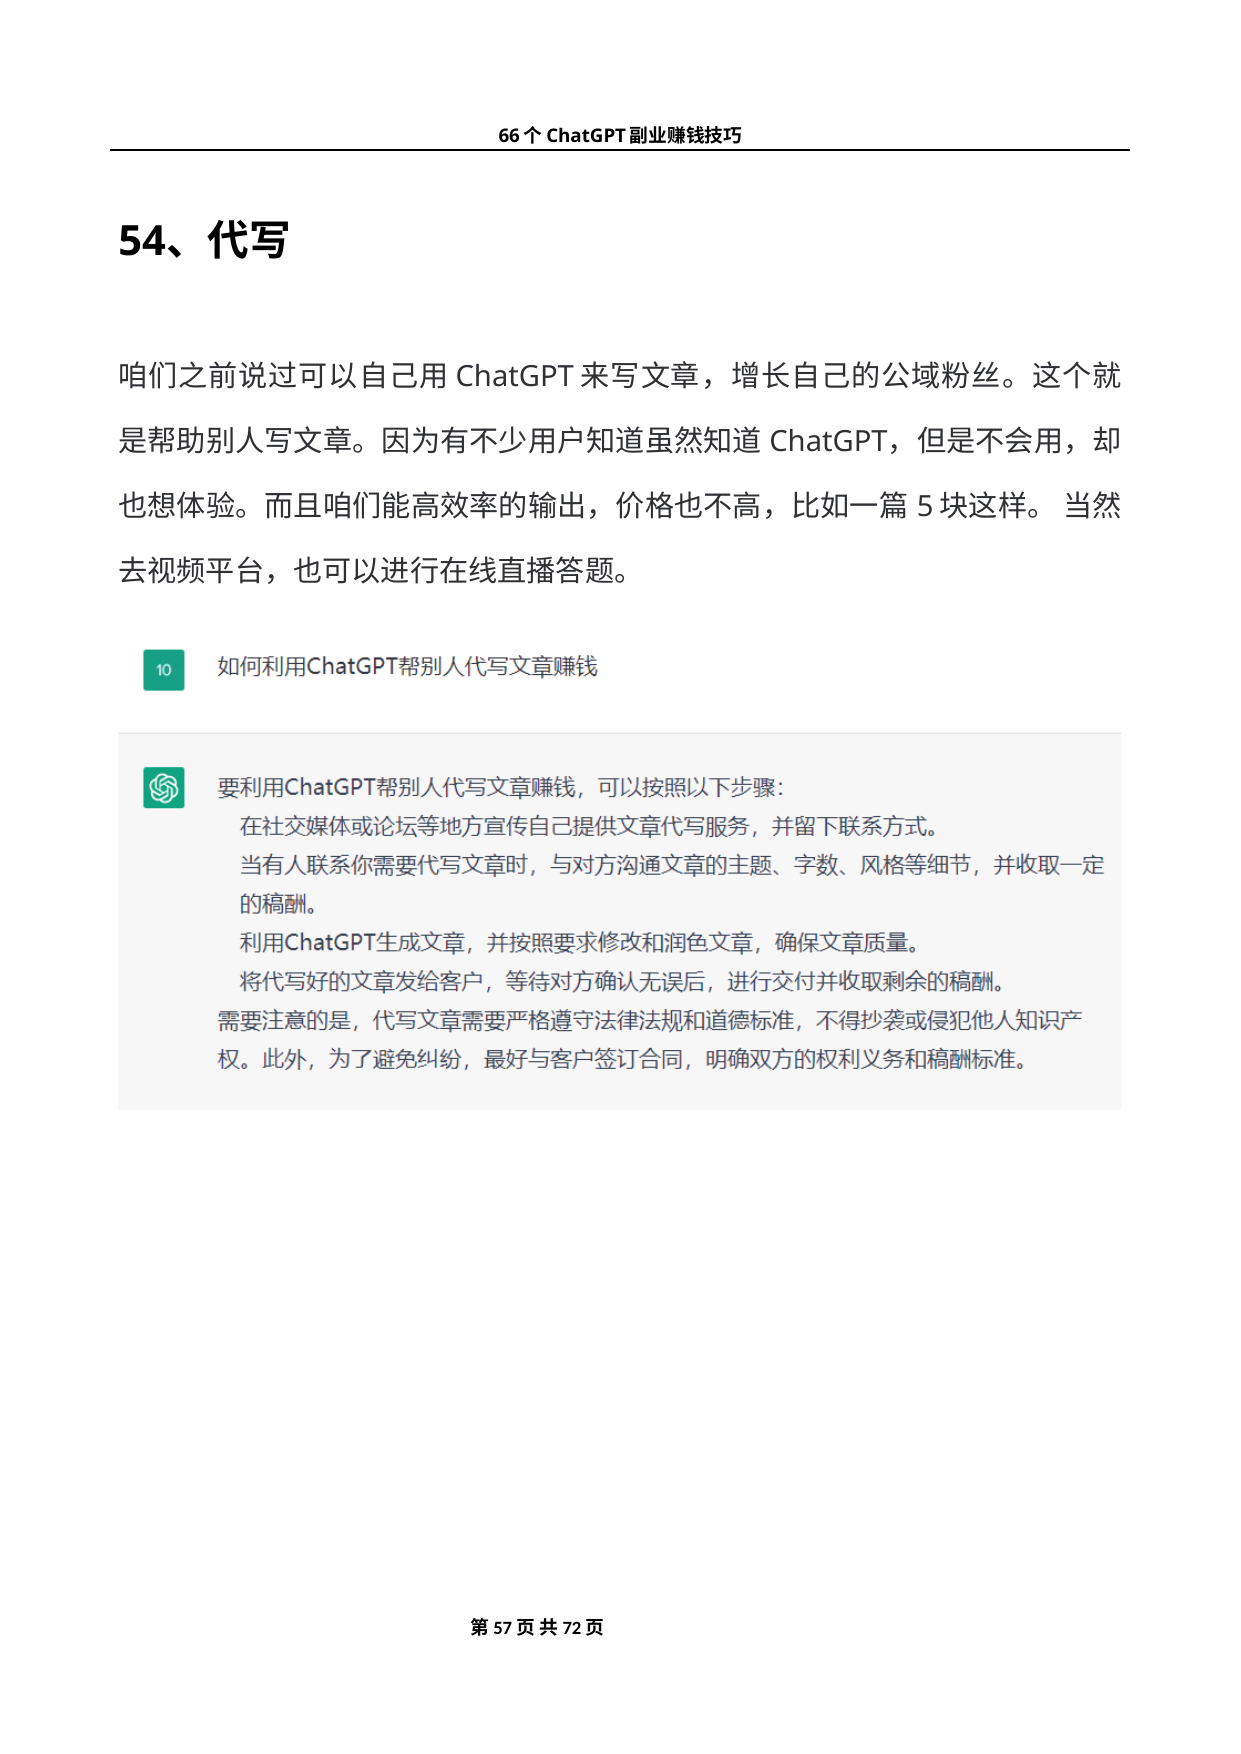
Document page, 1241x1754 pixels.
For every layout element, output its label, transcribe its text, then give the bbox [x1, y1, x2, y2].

picture [118, 633, 1122, 1110]
subtitle 代写 [118, 205, 1122, 270]
list 咱们之前说过可以自己用ChatGPT来写文章，增长自己的公域粉丝。这个就是帮助别人写文章。因为有不少用户知道虽然知道ChatGPT，但是不会用，却也想体验。而且咱们能高效率的输出，价格也不高，比如一篇5块这样。 当然去视频平台，也可以进行在线直播答题。 [118, 341, 1122, 420]
list 咱们之前说过可以自己用ChatGPT来写文章，增长自己的公域粉丝。这个就是帮助别人写文章。因为有不少用户知道虽然知道ChatGPT，但是不会用，却也想体验。而且咱们能高效率的输出，价格也不高，比如一篇5块这样。 当然去视频平台，也可以进行在线直播答题。 [118, 459, 1122, 601]
